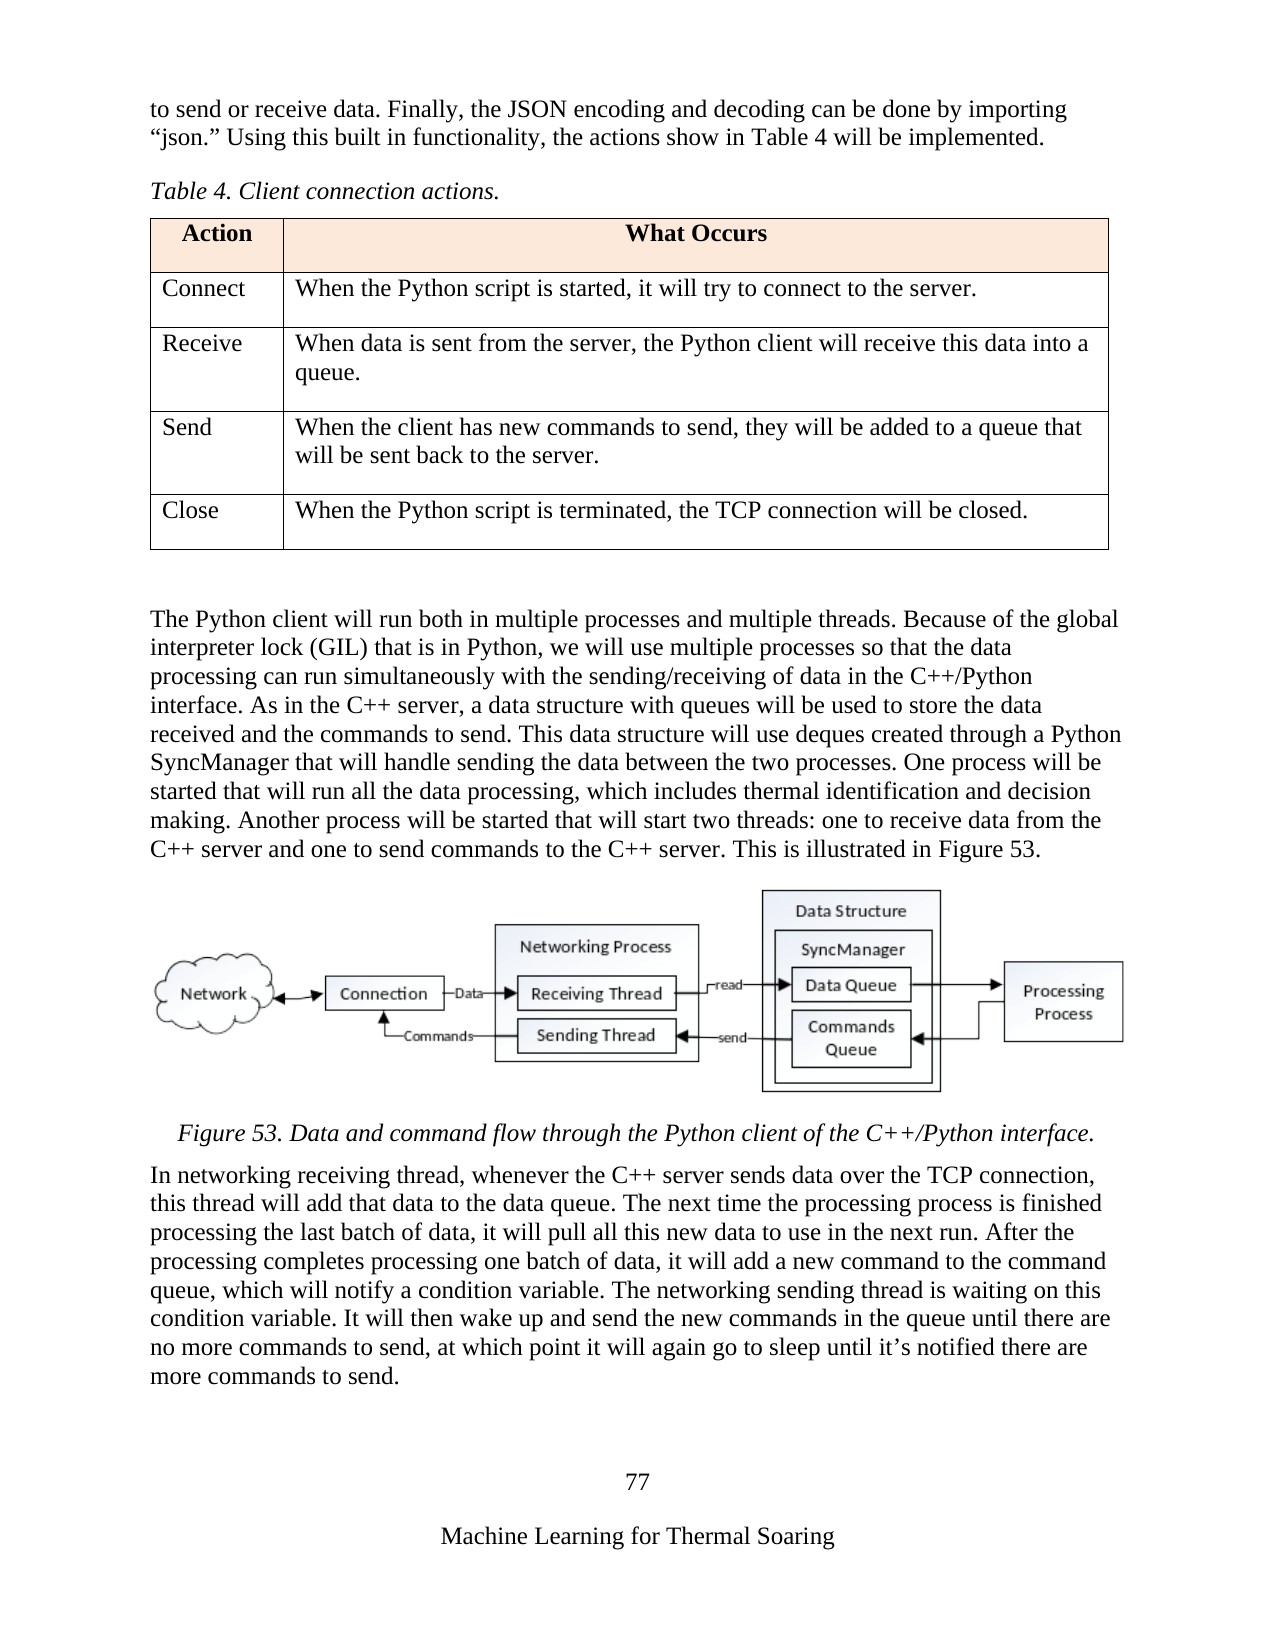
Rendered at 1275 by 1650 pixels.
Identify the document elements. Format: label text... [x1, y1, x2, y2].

table_cell Receive [151, 328, 283, 411]
table_cell When the Python script is terminated, the TCP connection will be closed. [284, 495, 1108, 549]
text The Python client will run both in multiple processes and multiple threads. Because of the global interpreter lock (GIL) that is in Python, we will use multiple processes so that the data processing can run simultaneously with the sending/receiving of data in the C++/Python interface. As in the C++ server, a data structure with queues will be used to store the data received and the commands to send. This data structure will use deques created through a Python SyncManager that will handle sending the data between the two processes. One process will be started that will run all the data processing, which includes thermal identification and decision making. Another process will be started that will start two threads: one to receive data from the C++ server and one to send commands to the C++ server. This is illustrated in Figure 53. [150, 604, 1125, 862]
table_header What Occurs [284, 219, 1108, 272]
table_cell Close [151, 495, 283, 549]
table_cell Connect [151, 273, 283, 327]
table_header Action [151, 219, 283, 272]
text In networking receiving thread, whenever the C++ server sends data over the TCP connection, this thread will add that data to the data queue. The next time the processing process is finished processing the last batch of data, it will pull all this new data to use in the next run. After the processing completes processing one batch of data, it will add a new command to the command queue, which will notify a condition variable. The networking sending thread is waiting on this condition variable. It will then wake up and send the new commands in the queue until there are no more commands to send, at which point it will again go to sleep until it’s notified there are more commands to send. [150, 1160, 1125, 1390]
table_cell When data is sent from the server, the Python client will receive this data into a queue. [284, 328, 1108, 411]
table_cell When the Python script is started, it will try to connect to the server. [284, 273, 1108, 327]
table_cell Send [151, 412, 283, 494]
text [150, 94, 1125, 151]
table_cell When the client has new commands to send, they will be added to a queue that will be sent back to the server. [284, 412, 1108, 494]
